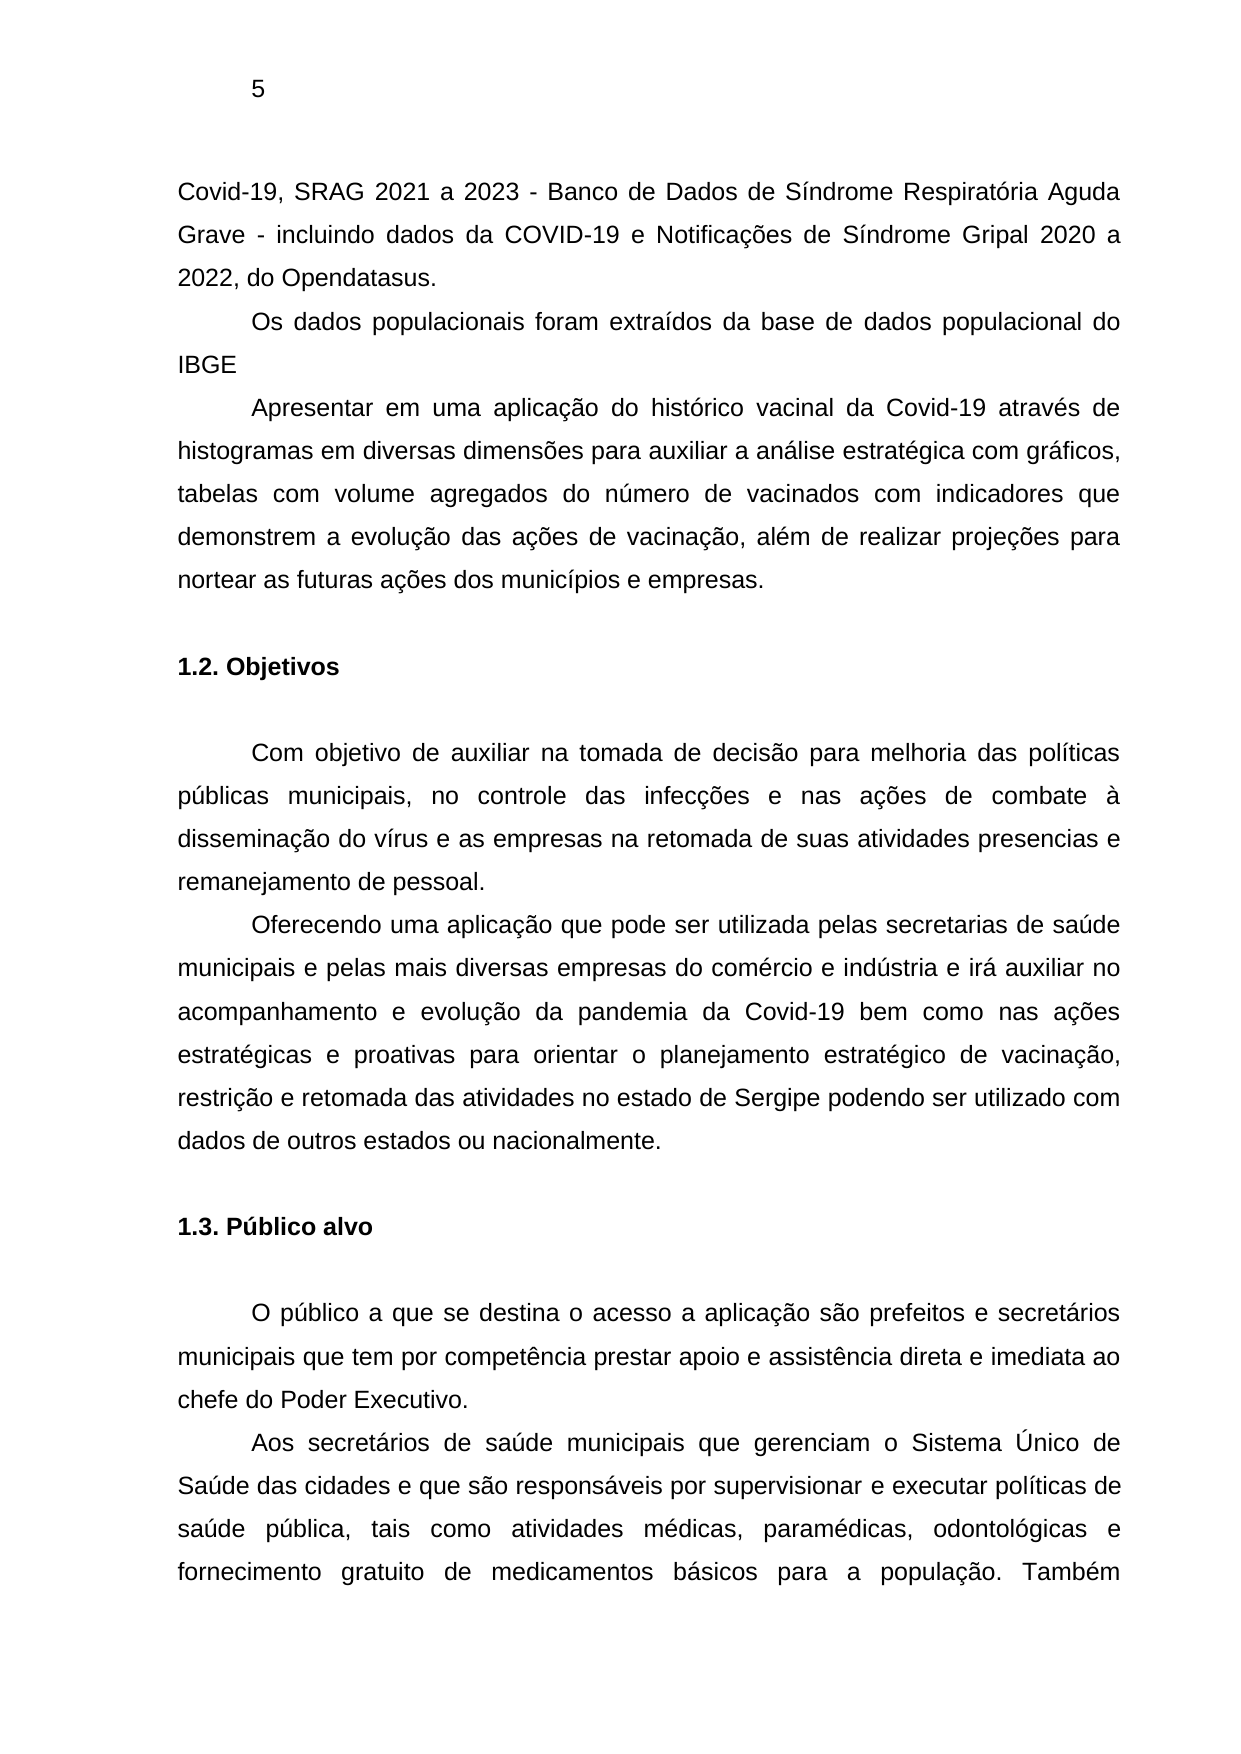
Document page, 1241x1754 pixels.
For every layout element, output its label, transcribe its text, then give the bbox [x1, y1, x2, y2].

subtitle 1.2. Objetivos [177, 652, 1122, 680]
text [177, 1428, 1122, 1586]
text Oferecendo uma aplicação que pode ser utilizada pelas secretarias de saúde municipais e pelas mais diversas empresas do comércio e indústria e irá auxiliar no acompanhamento e evolução da pandemia da Covid-19 bem como nas ações estratégicas e proativas para orientar o planejamento estratégico de vacinação, restrição e retomada das atividades no estado de Sergipe podendo ser utilizado com dados de outros estados ou nacionalmente. [177, 910, 1122, 1155]
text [177, 177, 1122, 292]
text Com objetivo de auxiliar na tomada de decisão para melhoria das políticas públicas municipais, no controle das infecções e nas ações de combate à disseminação do vírus e as empresas na retomada de suas atividades presencias e remanejamento de pessoal. [177, 738, 1122, 896]
text Os dados populacionais foram extraídos da base de dados populacional do IBGE [177, 307, 1122, 378]
text Apresentar em uma aplicação do histórico vacinal da Covid-19 através de histogramas em diversas dimensões para auxiliar a análise estratégica com gráficos, tabelas com volume agregados do número de vacinados com indicadores que demonstrem a evolução das ações de vacinação, além de realizar projeções para nortear as futuras ações dos municípios e empresas. [177, 393, 1122, 594]
subtitle 1.3. Público alvo [177, 1212, 1122, 1241]
text O público a que se destina o acesso a aplicação são prefeitos e secretários municipais que tem por competência prestar apoio e assistência direta e imediata ao chefe do Poder Executivo. [177, 1298, 1122, 1413]
